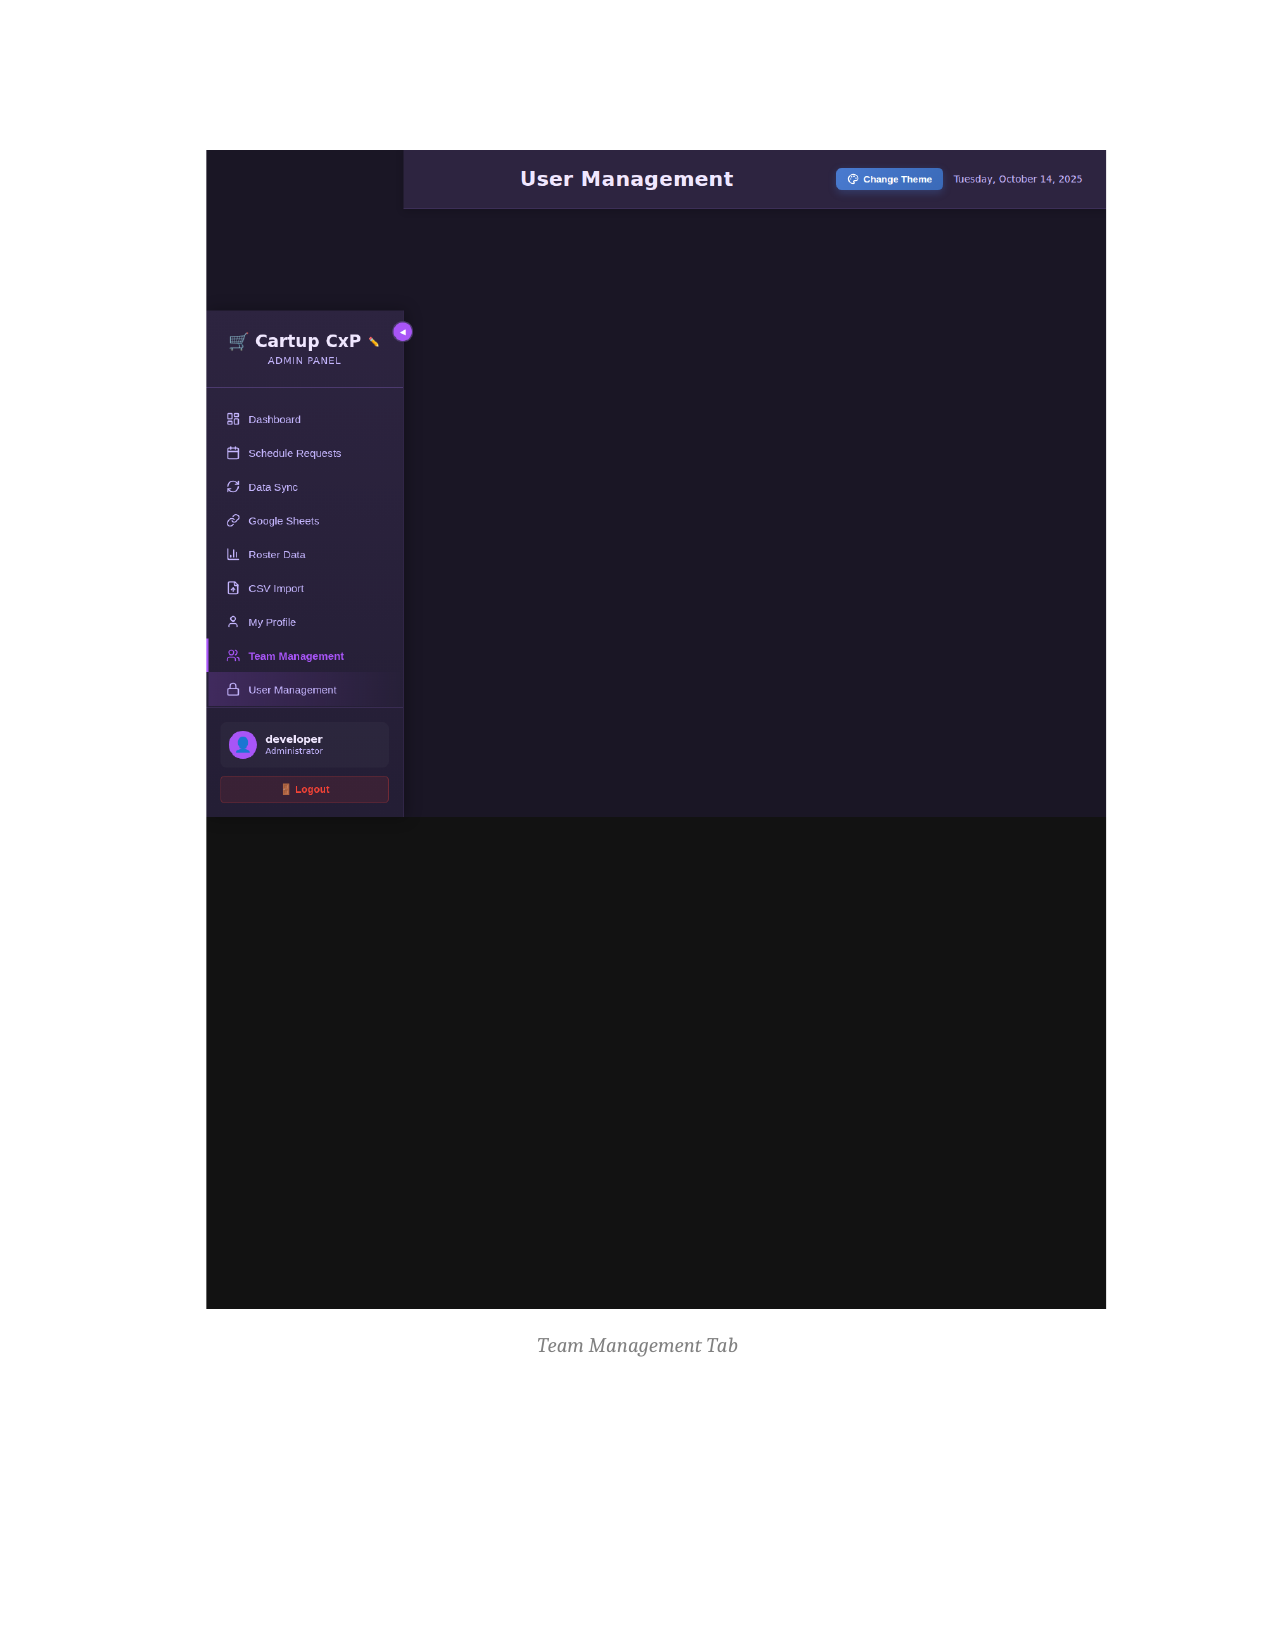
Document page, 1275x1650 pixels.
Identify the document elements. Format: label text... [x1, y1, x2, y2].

picture [206, 150, 1107, 1309]
text Team Management Tab [187, 1333, 1087, 1357]
